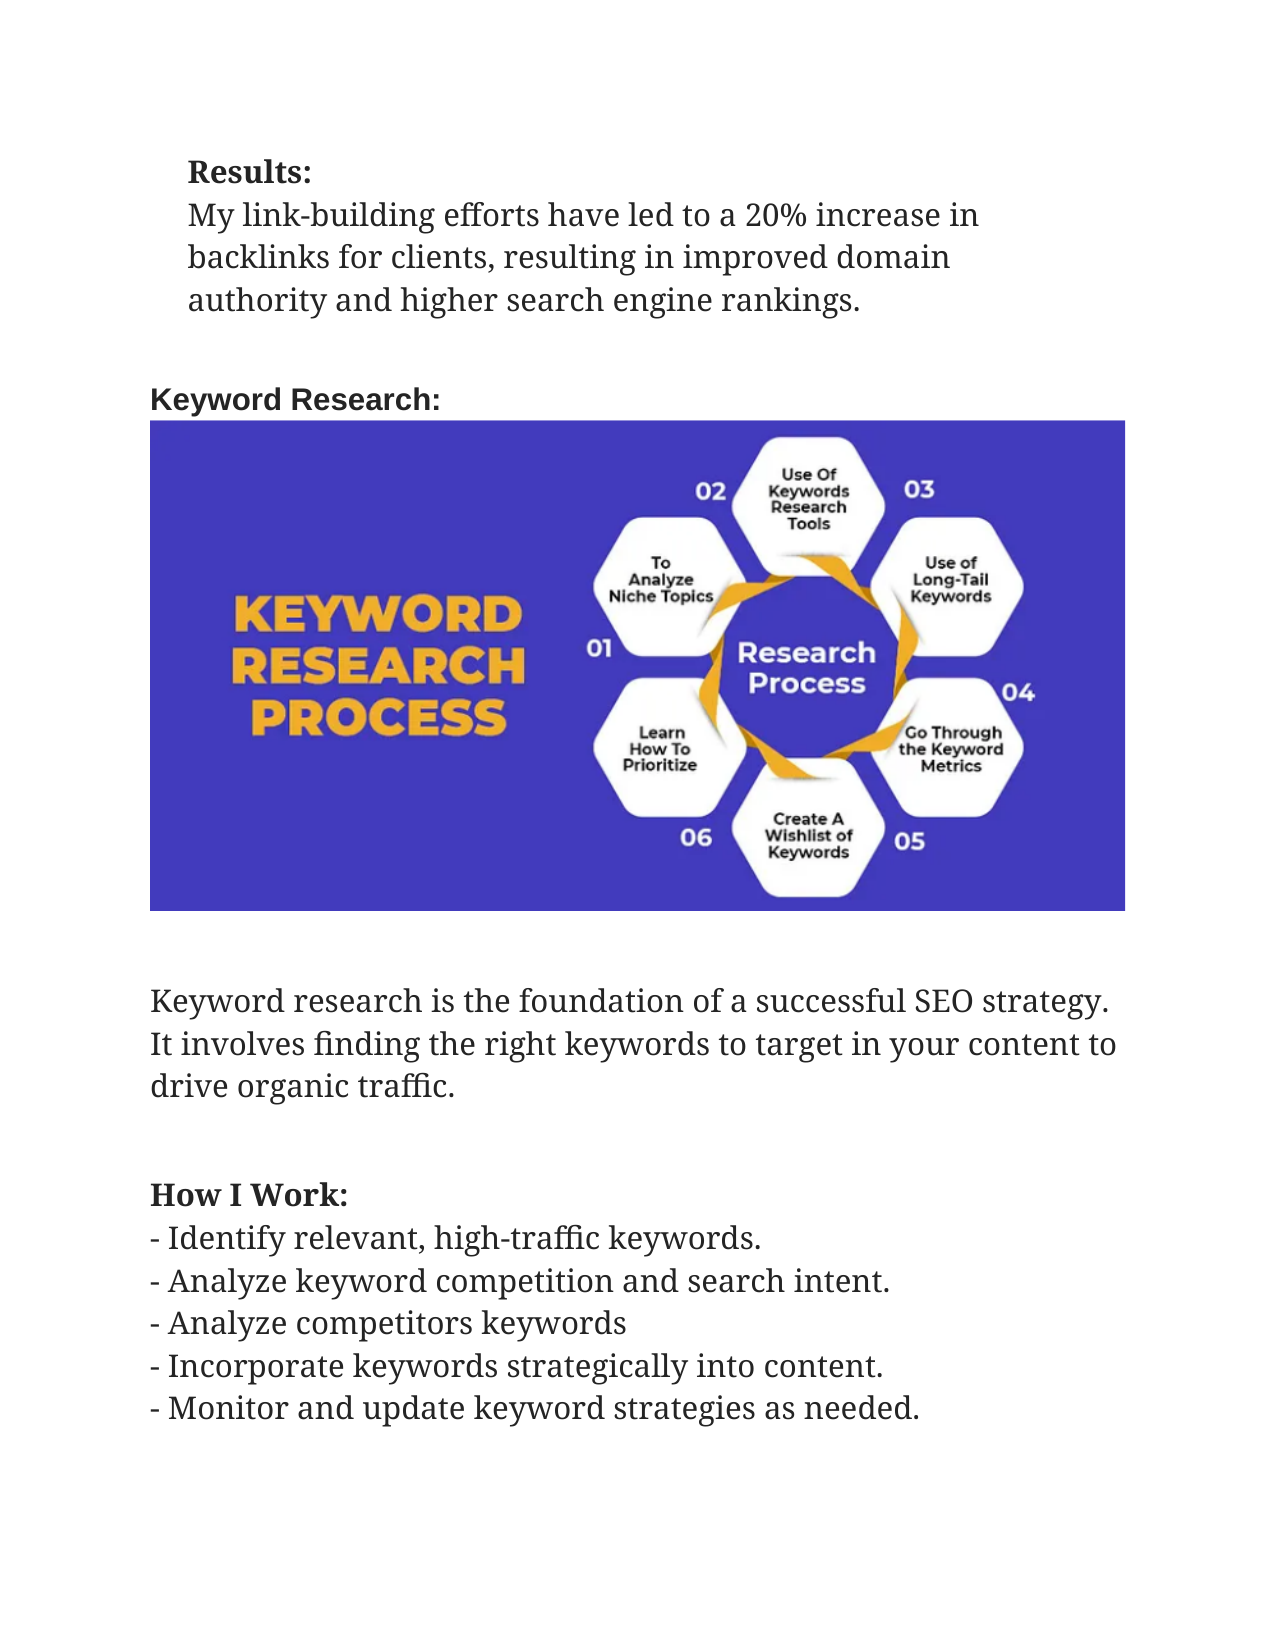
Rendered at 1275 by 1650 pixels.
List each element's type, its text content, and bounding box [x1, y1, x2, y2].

text Keyword research is the foundation of a successful SEO strategy. It involves finding the right keywords to target in your content to drive organic traffic. [150, 979, 1125, 1107]
text How I Work: - Identify relevant, high-traffic keywords. - Analyze keyword competition and search intent. - Analyze competitors keywords - Incorporate keywords strategically into content. - Monitor and update keyword strategies as needed. [150, 1173, 1125, 1429]
picture [150, 418, 1125, 911]
text Results: My link-building efforts have led to a 20% increase in backlinks for clients, resulting in improved domain authority and higher search engine rankings. [312, 150, 1087, 320]
subtitle Keyword Research: [150, 381, 1125, 418]
